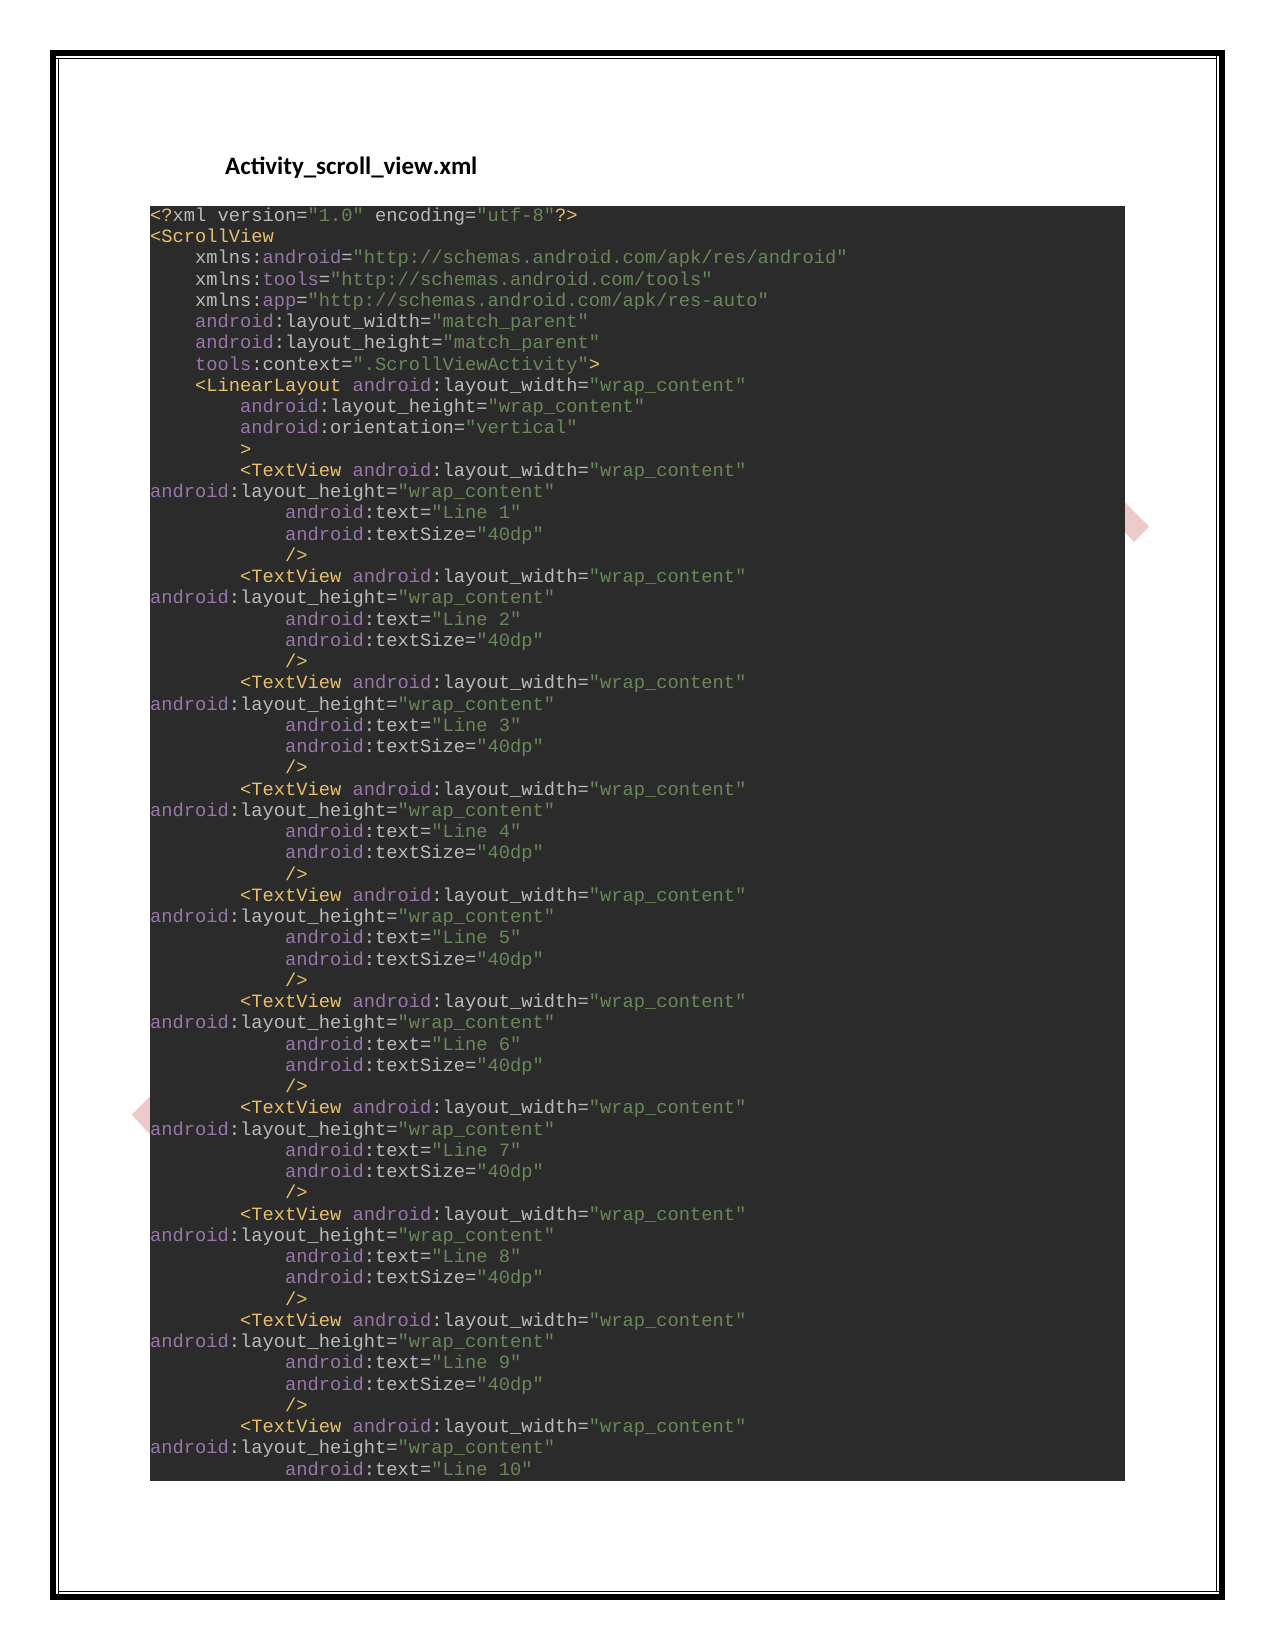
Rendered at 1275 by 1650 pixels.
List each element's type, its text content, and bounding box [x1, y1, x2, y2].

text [150, 206, 1125, 1481]
list Activity_scroll_view.xml [225, 150, 1125, 181]
